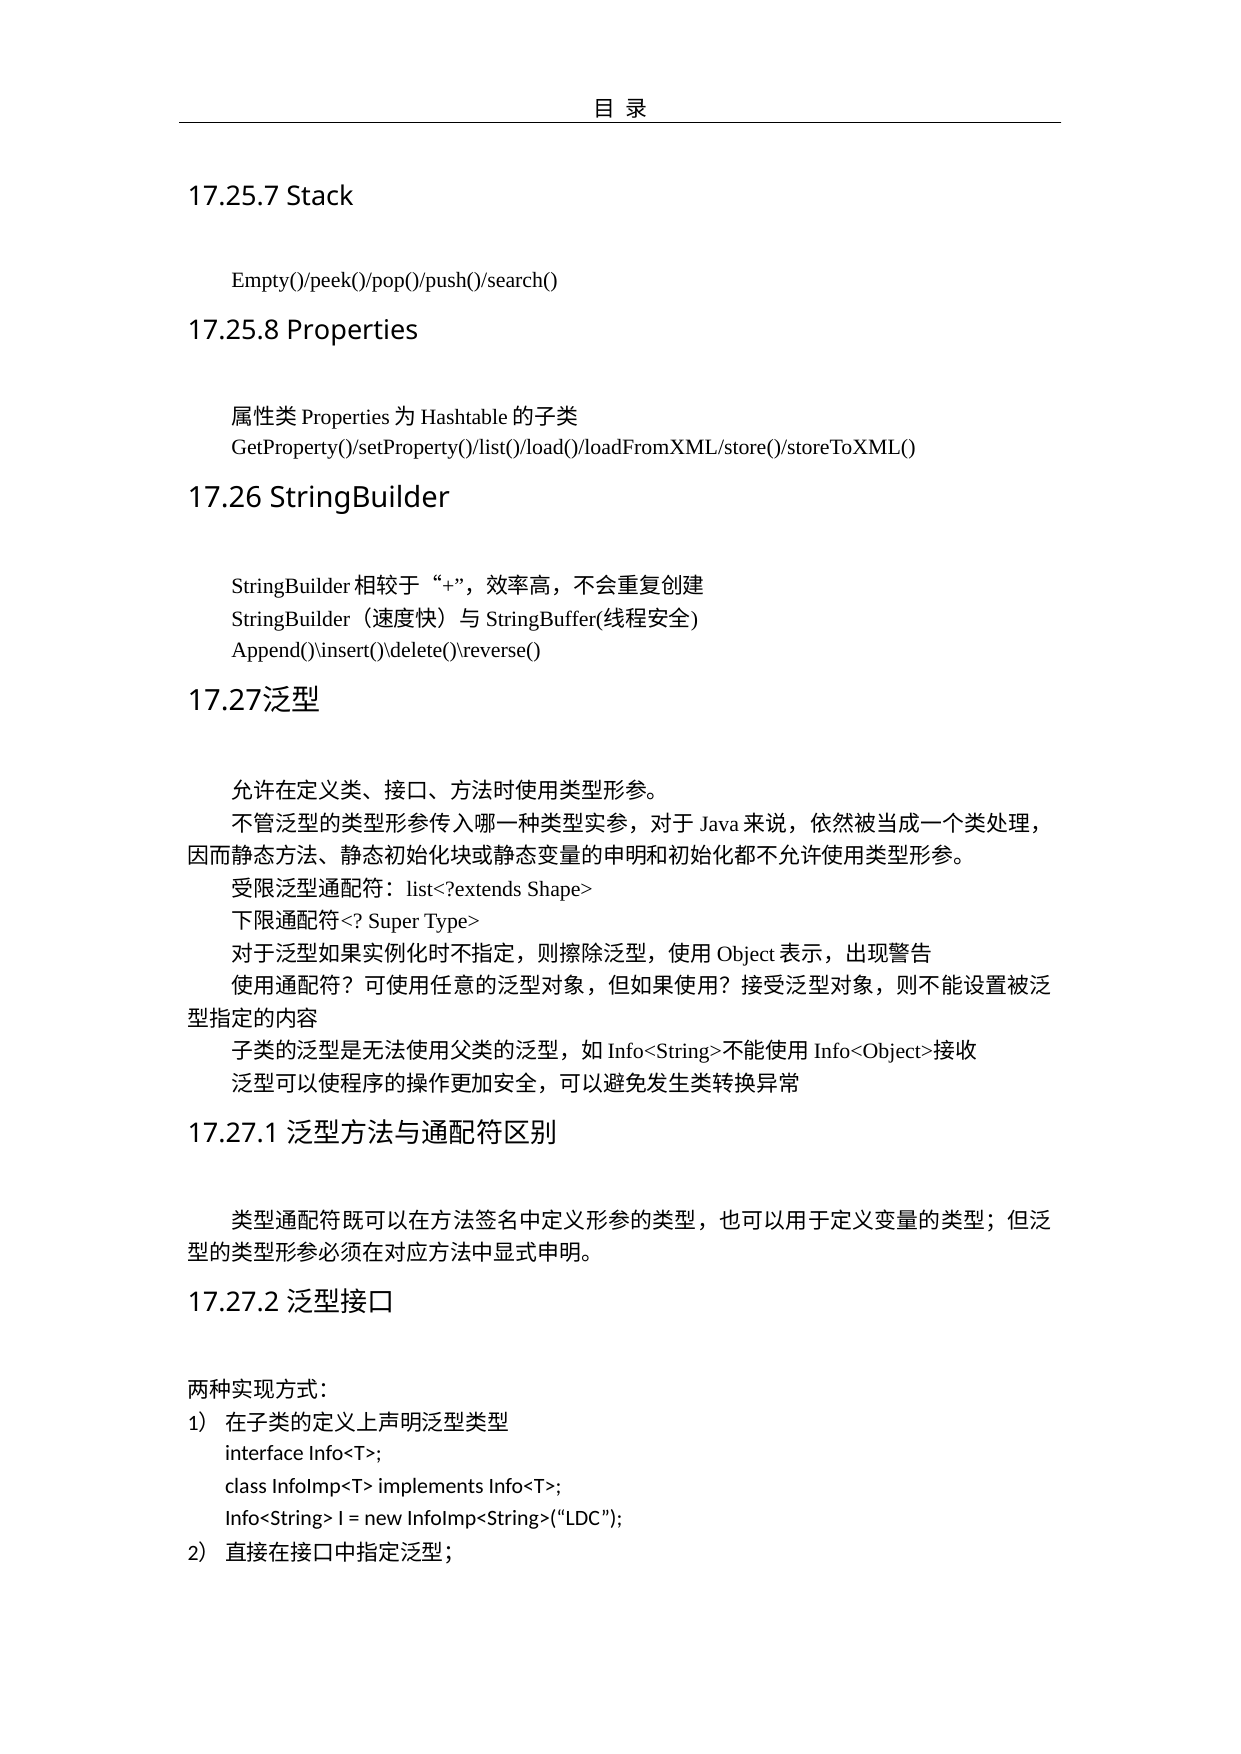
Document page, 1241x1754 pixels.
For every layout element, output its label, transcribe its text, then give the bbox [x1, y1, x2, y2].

subtitle 泛型 [187, 665, 1053, 730]
text 泛型可以使程序的操作更加安全，可以避免发生类转换异常 [187, 1065, 1053, 1098]
text 下限通配符<? Super Type> [187, 903, 1053, 935]
text 使用通配符？可使用任意的泛型对象，但如果使用？接受泛型对象，则不能设置被泛型指定的内容 [187, 968, 1053, 1033]
subtitle 泛型接口 [187, 1267, 1053, 1332]
text StringBuilder（速度快）与StringBuffer(线程安全) [187, 600, 1053, 633]
list 在子类的定义上声明泛型类型 interface Info<T>; class InfoImp<T> implements Info<T>; Info<String> I = new InfoImp<String>(“LDC”); [187, 1404, 1053, 1534]
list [187, 1534, 1053, 1567]
text 属性类Properties为Hashtable的子类 [187, 398, 1053, 431]
text 子类的泛型是无法使用父类的泛型，如Info<String>不能使用Info<Object>接收 [187, 1033, 1053, 1065]
text 类型通配符既可以在方法签名中定义形参的类型，也可以用于定义变量的类型；但泛型的类型形参必须在对应方法中显式申明。 [187, 1202, 1053, 1267]
text 不管泛型的类型形参传入哪一种类型实参，对于Java来说，依然被当成一个类处理，因而静态方法、静态初始化块或静态变量的申明和初始化都不允许使用类型形参。 [187, 805, 1053, 870]
text Append()\insert()\delete()\reverse() [187, 633, 1053, 665]
text 对于泛型如果实例化时不指定，则擦除泛型，使用Object表示，出现警告 [187, 935, 1053, 968]
text Empty()/peek()/pop()/push()/search() [187, 264, 1053, 296]
subtitle 泛型方法与通配符区别 [187, 1098, 1053, 1163]
text 受限泛型通配符：list<?extends Shape> [187, 870, 1053, 903]
text StringBuilder相较于“+”，效率高，不会重复创建 [187, 568, 1053, 600]
subtitle Stack [187, 162, 1053, 227]
text 允许在定义类、接口、方法时使用类型形参。 [187, 773, 1053, 805]
text 两种实现方式： [187, 1372, 1053, 1404]
text GetProperty()/setProperty()/list()/load()/loadFromXML/store()/storeToXML() [187, 431, 1053, 463]
subtitle Properties [187, 296, 1053, 361]
subtitle StringBuilder [187, 463, 1053, 528]
